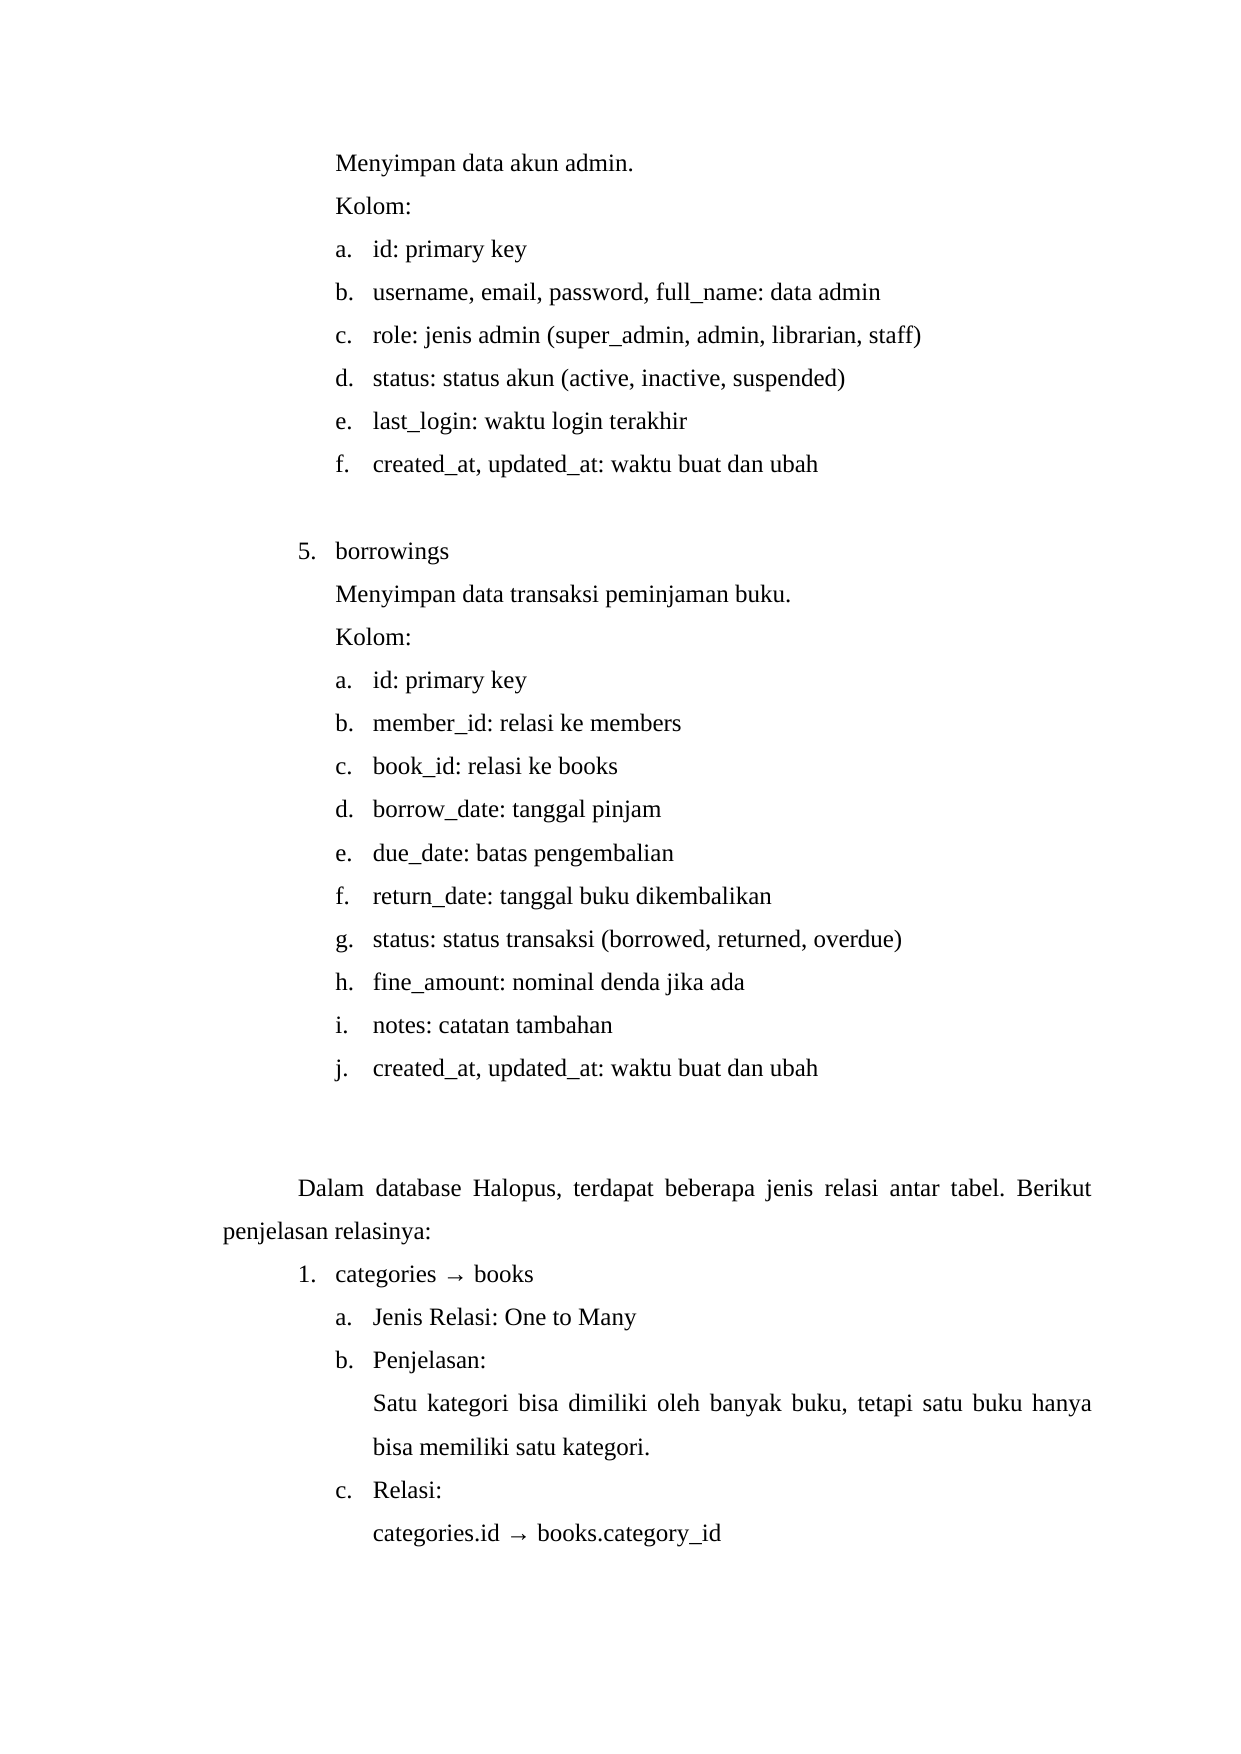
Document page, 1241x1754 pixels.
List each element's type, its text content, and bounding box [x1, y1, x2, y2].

list Dalam database Halopus, terdapat beberapa jenis relasi antar tabel. Berikut penjelasan relasinya: [223, 1173, 1092, 1245]
list borrowings [298, 536, 1092, 564]
list id: primary key [335, 234, 1092, 263]
list Kolom: [335, 191, 1092, 219]
list borrow_date: tanggal pinjam [335, 794, 1092, 823]
list Jenis Relasi: One to Many [335, 1302, 1092, 1331]
list id: primary key [335, 665, 1092, 694]
list Penjelasan: [335, 1345, 1092, 1374]
list created_at, updated_at: waktu buat dan ubah [335, 449, 1092, 478]
list return_date: tanggal buku dikembalikan [335, 881, 1092, 909]
list fine_amount: nominal denda jika ada [335, 967, 1092, 996]
list Relasi: [335, 1475, 1092, 1503]
list due_date: batas pengembalian [335, 838, 1092, 866]
list role: jenis admin (super_admin, admin, librarian, staff) [335, 320, 1092, 349]
list Menyimpan data akun admin. [335, 148, 1092, 176]
list Satu kategori bisa dimiliki oleh banyak buku, tetapi satu buku hanya bisa memiliki satu kategori. [373, 1388, 1092, 1460]
list member_id: relasi ke members [335, 708, 1092, 737]
list book_id: relasi ke books [335, 751, 1092, 780]
list categories → books [298, 1259, 1092, 1288]
list categories.id → books.category_id [373, 1518, 1092, 1547]
list username, email, password, full_name: data admin [335, 277, 1092, 306]
list status: status transaksi (borrowed, returned, overdue) [335, 924, 1092, 953]
list Menyimpan data transaksi peminjaman buku. [335, 579, 1092, 608]
list last_login: waktu login terakhir [335, 406, 1092, 435]
list created_at, updated_at: waktu buat dan ubah [335, 1053, 1092, 1082]
list Kolom: [335, 622, 1092, 651]
list status: status akun (active, inactive, suspended) [335, 363, 1092, 392]
list notes: catatan tambahan [335, 1010, 1092, 1039]
